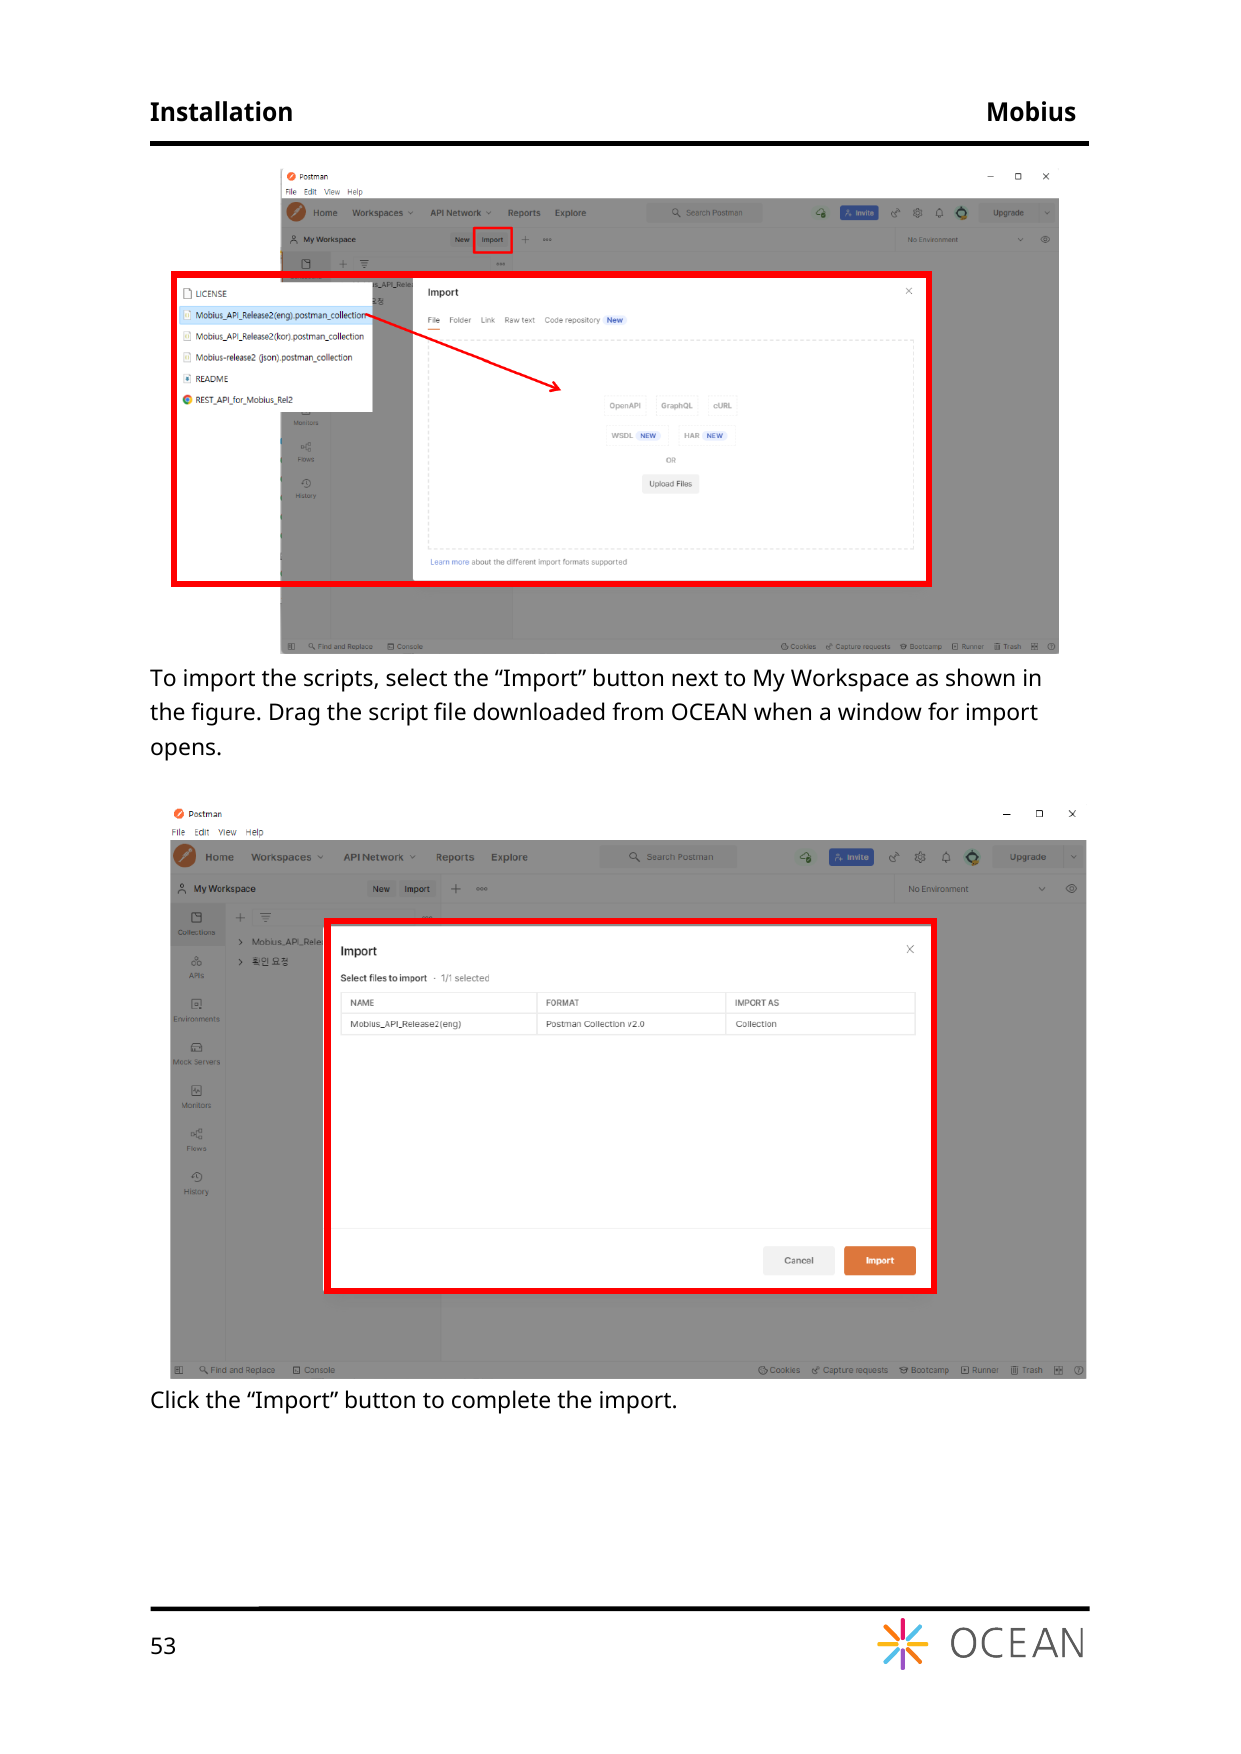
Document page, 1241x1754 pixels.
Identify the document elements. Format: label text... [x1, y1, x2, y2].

text To import the scripts, select the “Import” button next to My Workspace as shown in the figure. Drag the script file downloaded from OCEAN when a window for import opens. [150, 662, 1084, 762]
picture [170, 804, 1087, 1379]
picture [174, 164, 1059, 654]
picture [877, 1618, 1083, 1670]
text Click the “Import” button to complete the import. [150, 1384, 1076, 1415]
picture [177, 278, 926, 581]
